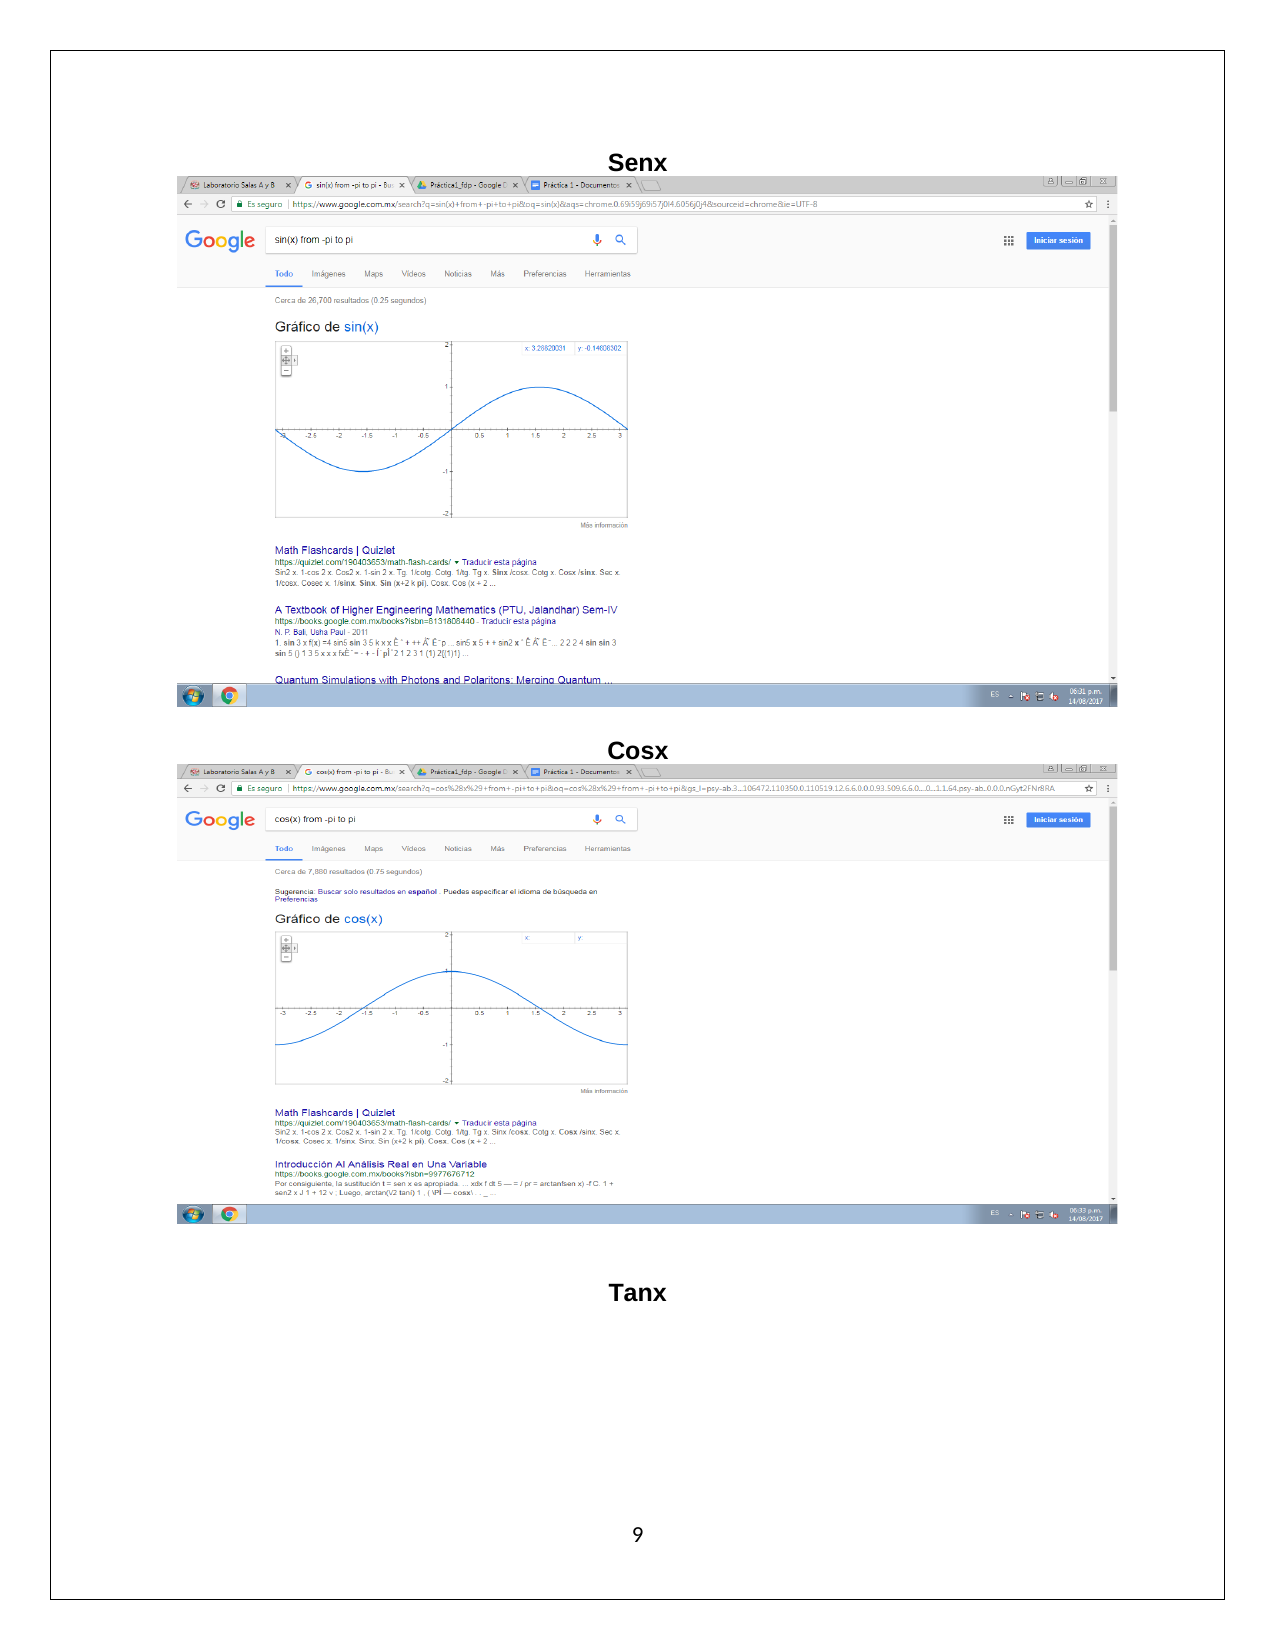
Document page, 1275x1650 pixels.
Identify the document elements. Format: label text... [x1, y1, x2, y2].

text Tanx [177, 1277, 1098, 1306]
picture [177, 764, 1118, 1224]
text Cosx [177, 736, 1098, 764]
picture [177, 176, 1118, 707]
text Senx [177, 147, 1098, 176]
